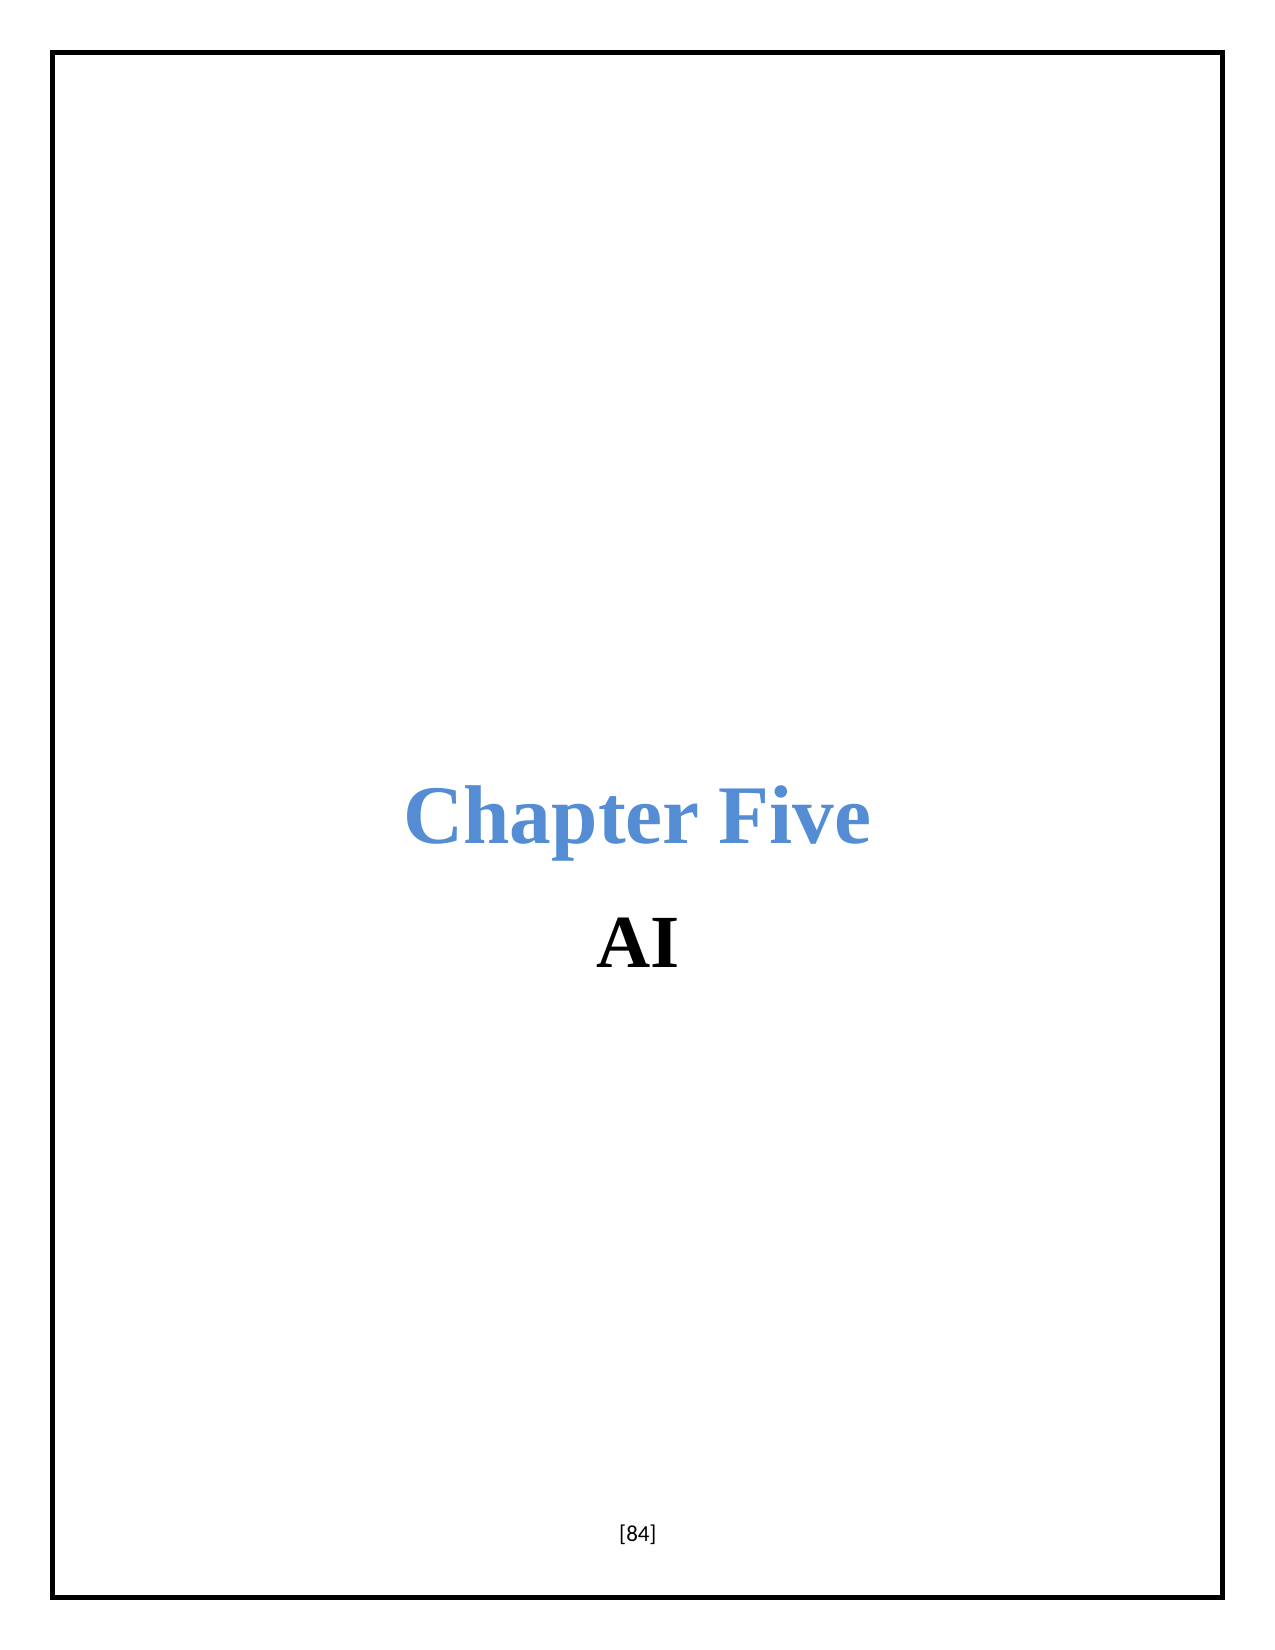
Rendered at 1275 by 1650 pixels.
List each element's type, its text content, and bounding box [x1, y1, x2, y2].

text Chapter Five [150, 766, 1125, 862]
text AI [150, 897, 1125, 983]
